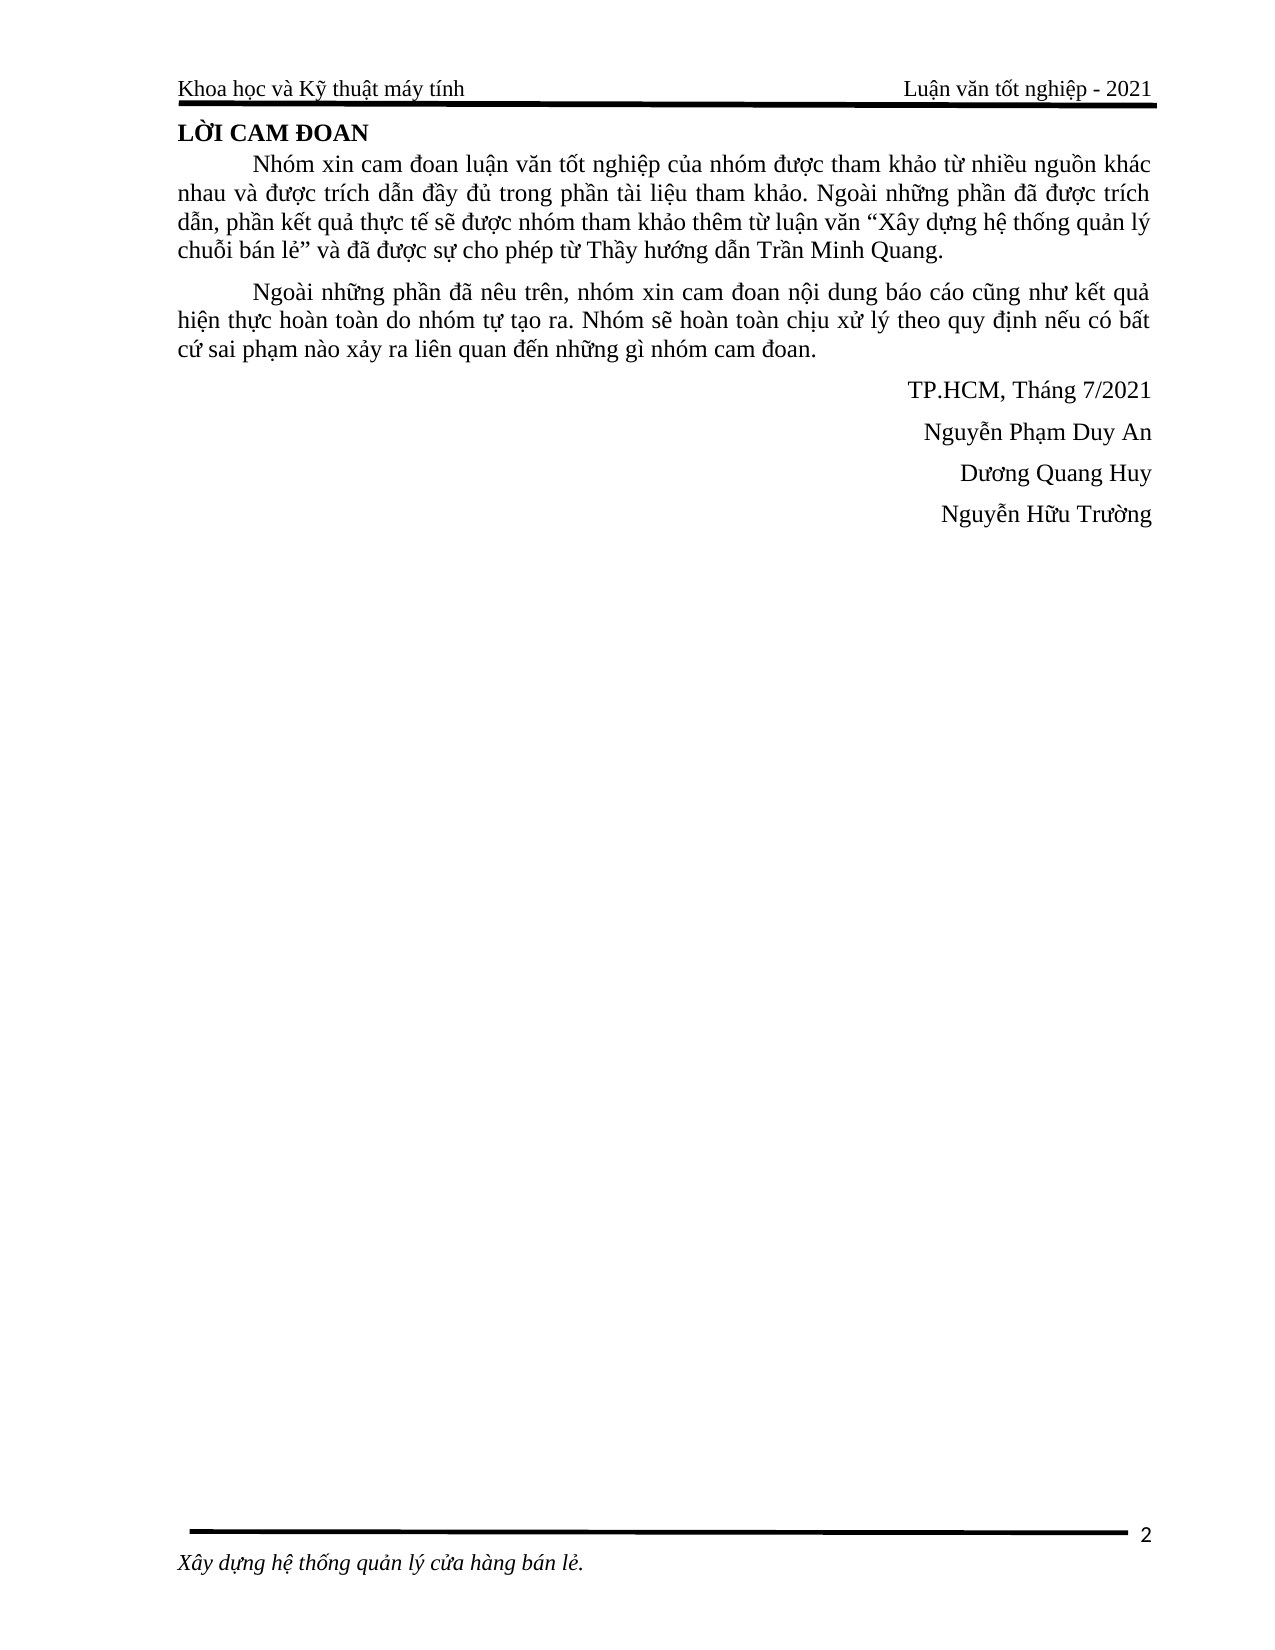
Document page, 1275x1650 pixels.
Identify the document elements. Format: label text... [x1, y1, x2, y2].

list Nhóm xin cam đoan luận văn tốt nghiệp của nhóm được tham khảo từ nhiều nguồn khác nhau và được trích dẫn đầy đủ trong phần tài liệu tham khảo. Ngoài những phần đã được trích dẫn, phần kết quả thực tế sẽ được nhóm tham khảo thêm từ luận văn “Xây dựng hệ thống quản lý chuỗi bán lẻ” và đã được sự cho phép từ Thầy hướng dẫn Trần Minh Quang. [177, 149, 1152, 264]
list Nguyễn Hữu Trường [177, 499, 1152, 528]
list TP.HCM, Tháng 7/2021 [177, 375, 1152, 404]
subtitle LỜI CAM ĐOAN [177, 118, 1152, 147]
list Ngoài những phần đã nêu trên, nhóm xin cam đoan nội dung báo cáo cũng như kết quả hiện thực hoàn toàn do nhóm tự tạo ra. Nhóm sẽ hoàn toàn chịu xử lý theo quy định nếu có bất cứ sai phạm nào xảy ra liên quan đến những gì nhóm cam đoan. [177, 277, 1152, 363]
list Nguyễn Phạm Duy An [177, 417, 1152, 445]
list Dương Quang Huy [177, 458, 1152, 487]
